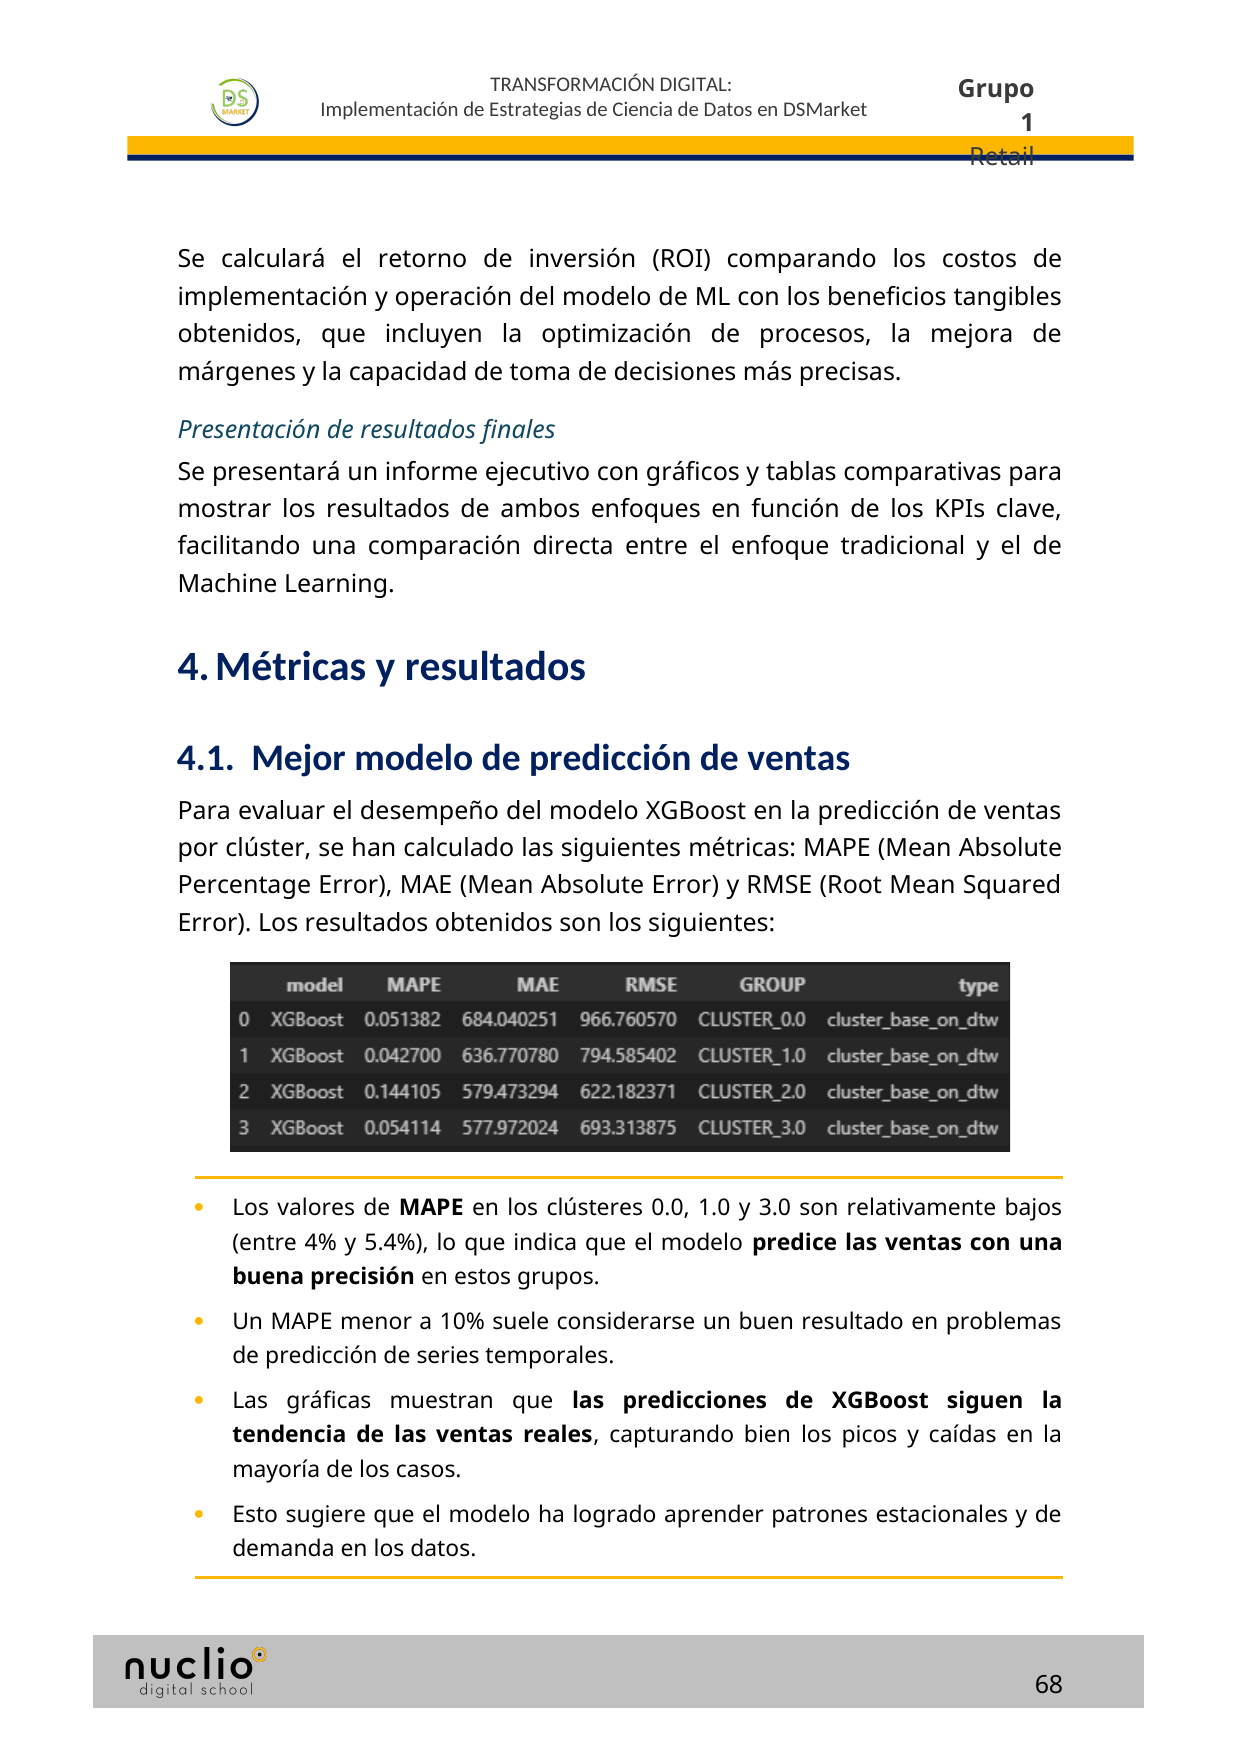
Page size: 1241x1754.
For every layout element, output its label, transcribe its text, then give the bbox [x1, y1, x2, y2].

subtitle Mejor modelo de predicción de ventas [177, 733, 1063, 779]
text Se calculará el retorno de inversión (ROI) comparando los costos de implementación y operación del modelo de ML con los beneficios tangibles obtenidos, que incluyen la optimización de procesos, la mejora de márgenes y la capacidad de toma de decisiones más precisas. [177, 241, 1063, 387]
picture [230, 962, 1011, 1152]
text Los valores de MAPE en los clústeres 0.0, 1.0 y 3.0 son relativamente bajos (entre 4% y 5.4%), lo que indica que el modelo predice las ventas con una buena precisión en estos grupos. [195, 1179, 1063, 1289]
text Las gráficas muestran que las predicciones de XGBoost siguen la tendencia de las ventas reales, capturando bien los picos y caídas en la mayoría de los casos. [195, 1368, 1063, 1482]
text Se presentará un informe ejecutivo con gráficos y tablas comparativas para mostrar los resultados de ambos enfoques en función de los KPIs clave, facilitando una comparación directa entre el enfoque tradicional y el de Machine Learning. [177, 453, 1063, 599]
subtitle Presentación de resultados finales [177, 412, 1063, 446]
picture [205, 70, 264, 127]
text Esto sugiere que el modelo ha logrado aprender patrones estacionales y de demanda en los datos. [195, 1482, 1063, 1576]
picture [125, 1647, 267, 1698]
text Para evaluar el desempeño del modelo XGBoost en la predicción de ventas por clúster, se han calculado las siguientes métricas: MAPE (Mean Absolute Percentage Error), MAE (Mean Absolute Error) y RMSE (Root Mean Squared Error). Los resultados obtenidos son los siguientes: [177, 792, 1063, 938]
text Un MAPE menor a 10% suele considerarse un buen resultado en problemas de predicción de series temporales. [195, 1289, 1063, 1368]
subtitle Métricas y resultados [177, 640, 1063, 691]
